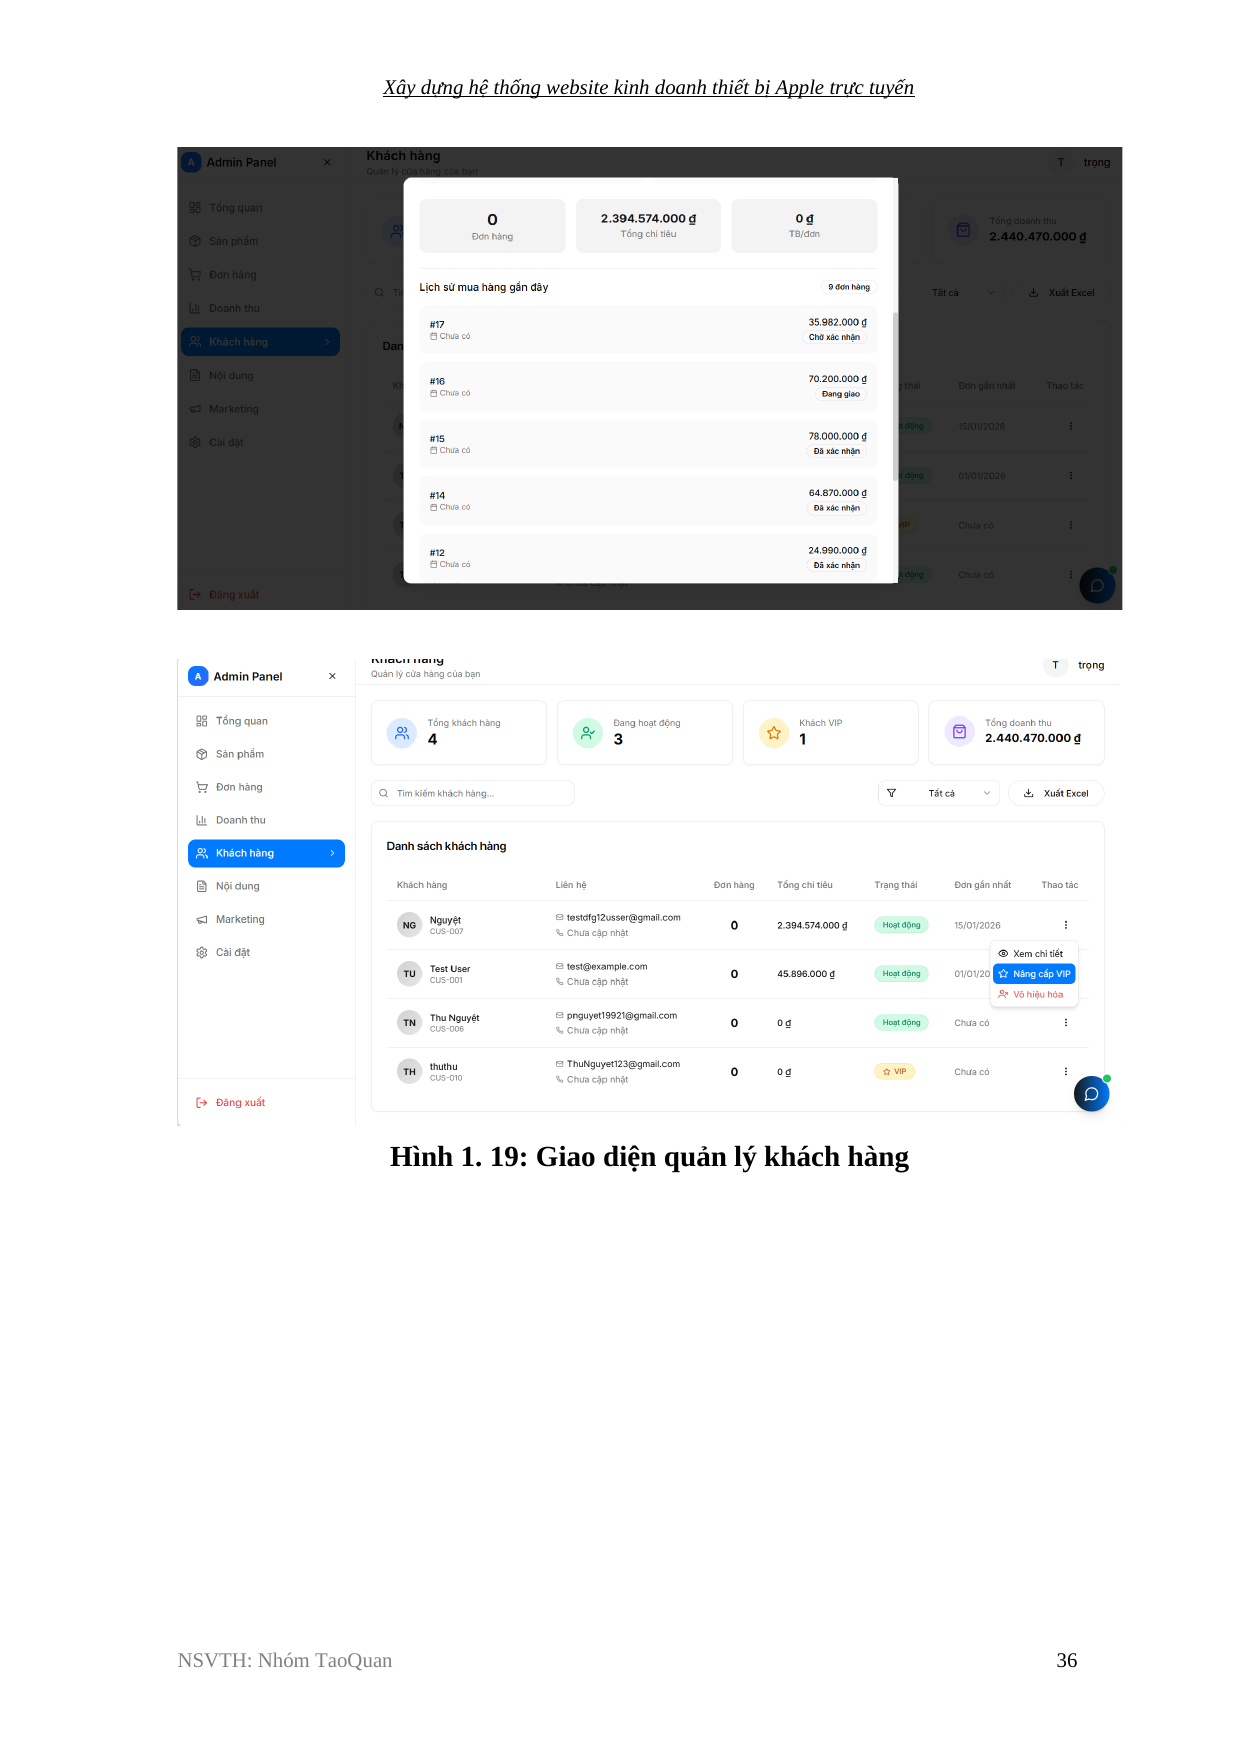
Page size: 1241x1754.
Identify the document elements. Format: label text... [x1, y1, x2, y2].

picture [177, 659, 1123, 1126]
picture [177, 147, 1123, 610]
